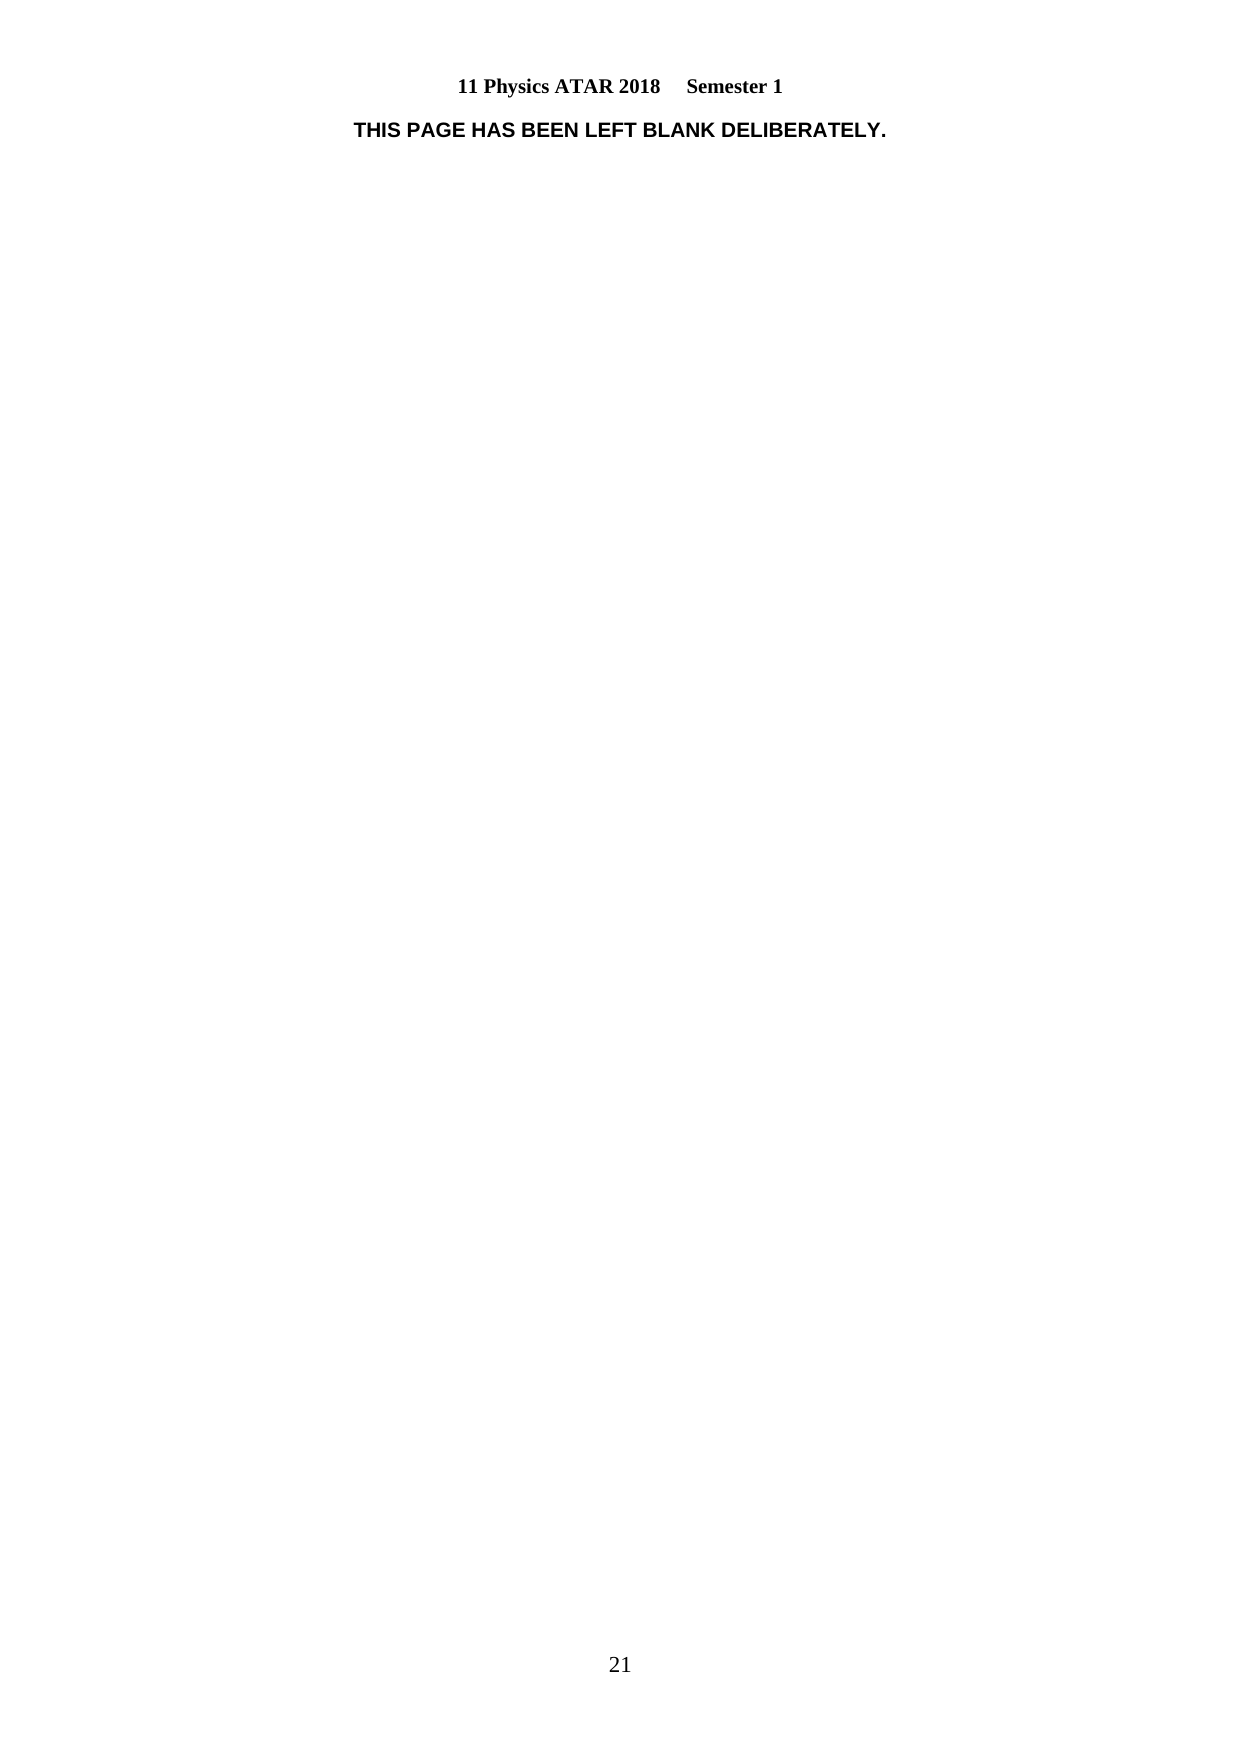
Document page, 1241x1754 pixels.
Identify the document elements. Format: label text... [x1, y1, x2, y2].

text THIS PAGE HAS BEEN LEFT BLANK DELIBERATELY. [118, 118, 1122, 142]
